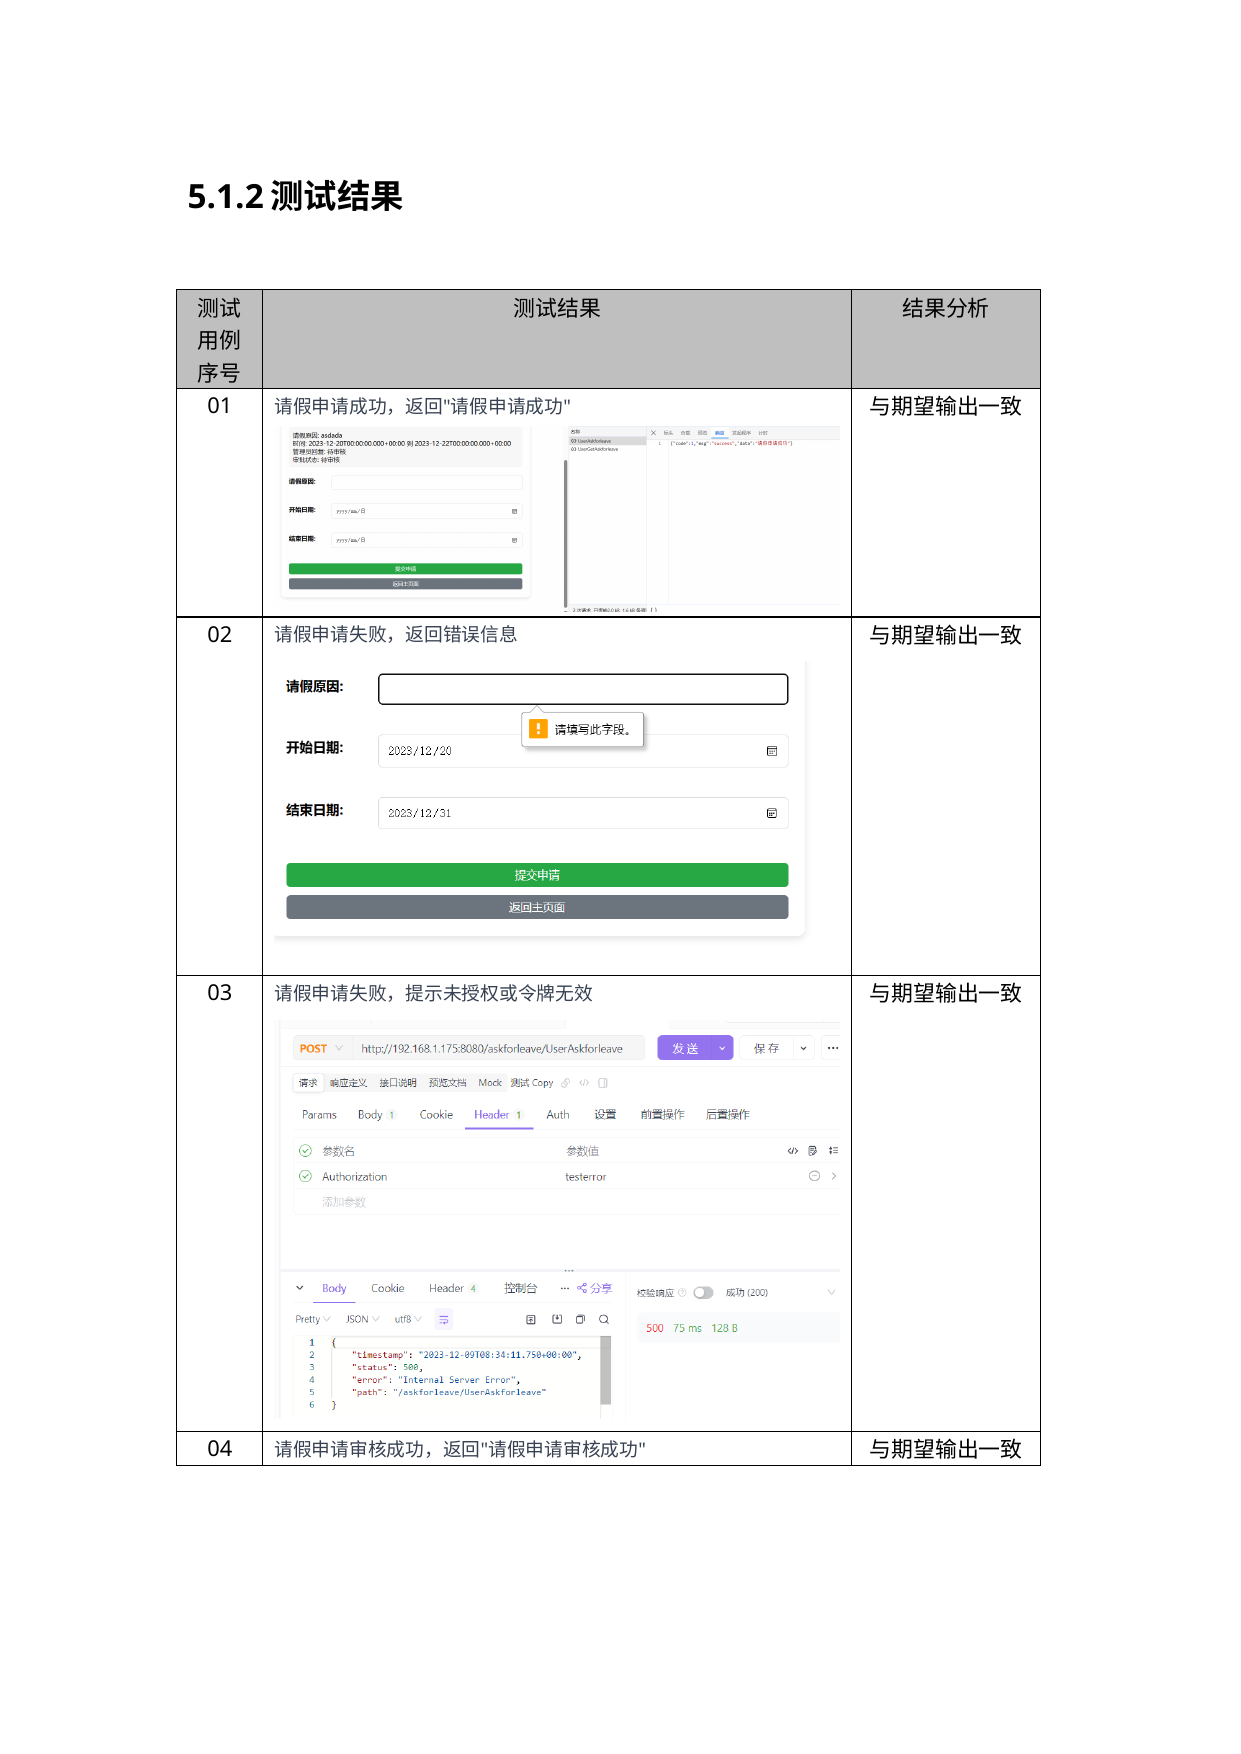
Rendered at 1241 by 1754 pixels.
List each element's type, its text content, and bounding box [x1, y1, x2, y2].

picture [274, 661, 840, 964]
table_cell 03 [177, 976, 262, 1431]
table_cell 04 [177, 1432, 262, 1464]
picture [274, 1020, 840, 1419]
picture [274, 426, 840, 612]
table_header 测试用例序号 [177, 290, 262, 388]
table_cell 请假申请失败，提示未授权或令牌无效 [263, 976, 851, 1431]
table_header 测试结果 [263, 290, 851, 388]
table_cell 与期望输出一致 [852, 1432, 1040, 1464]
table_cell 请假申请失败，返回错误信息 [263, 618, 851, 975]
table_header 结果分析 [852, 290, 1040, 388]
subtitle 5.1.2测试结果 [187, 162, 1053, 227]
table_cell 与期望输出一致 [852, 976, 1040, 1431]
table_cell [263, 1432, 851, 1464]
table_cell 02 [177, 618, 262, 975]
table_cell 与期望输出一致 [852, 618, 1040, 975]
table_cell 01 [177, 389, 262, 616]
table_cell 与期望输出一致 [852, 389, 1040, 616]
table_cell 请假申请成功，返回"请假申请成功" [263, 389, 851, 616]
